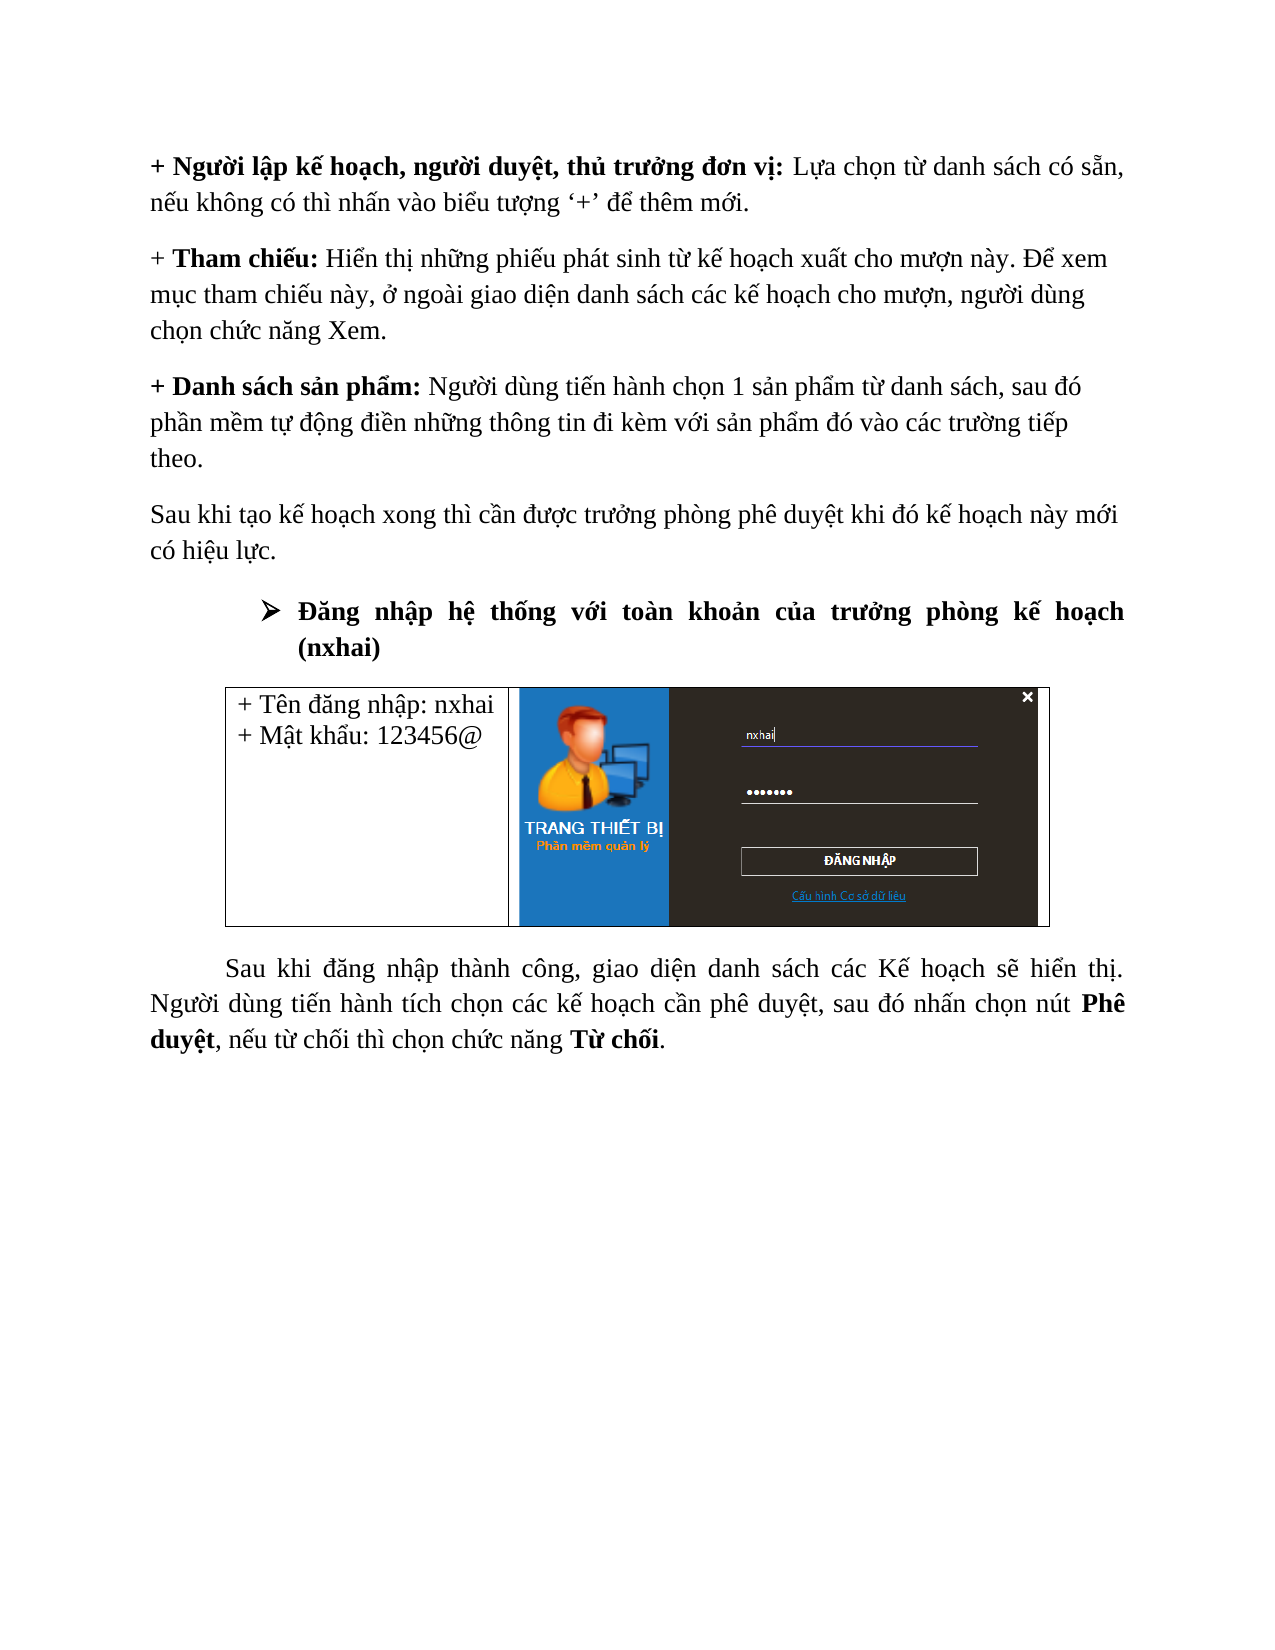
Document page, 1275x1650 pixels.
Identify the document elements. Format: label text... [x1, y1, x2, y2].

text Sau khi đăng nhập thành công, giao diện danh sách các Kế hoạch sẽ hiển thị. Người dùng tiến hành tích chọn các kế hoạch cần phê duyệt, sau đó nhấn chọn nút Phê duyệt, nếu từ chối thì chọn chức năng Từ chối. [150, 952, 1125, 1054]
table_header [1038, 688, 1049, 926]
text + Tham chiếu: Hiển thị những phiếu phát sinh từ kế hoạch xuất cho mượn này. Để xem mục tham chiếu này, ở ngoài giao diện danh sách các kế hoạch cho mượn, người dùng chọn chức năng Xem. [150, 242, 1125, 345]
picture [519, 688, 1038, 926]
table_header [509, 688, 519, 926]
list Đăng nhập hệ thống với toàn khoản của trưởng phòng kế hoạch (nxhai) [260, 595, 1125, 662]
text + Danh sách sản phẩm: Người dùng tiến hành chọn 1 sản phẩm từ danh sách, sau đó phần mềm tự động điền những thông tin đi kèm với sản phẩm đó vào các trường tiếp theo. [150, 370, 1125, 473]
table_header + Tên đăng nhập: nxhai + Mật khẩu: 123456@ [226, 688, 508, 926]
text Sau khi tạo kế hoạch xong thì cần được trưởng phòng phê duyệt khi đó kế hoạch này mới có hiệu lực. [150, 498, 1125, 565]
text + Người lập kế hoạch, người duyệt, thủ trưởng đơn vị: Lựa chọn từ danh sách có sẵn, nếu không có thì nhấn vào biểu tượng ‘+’ để thêm mới. [150, 150, 1125, 217]
